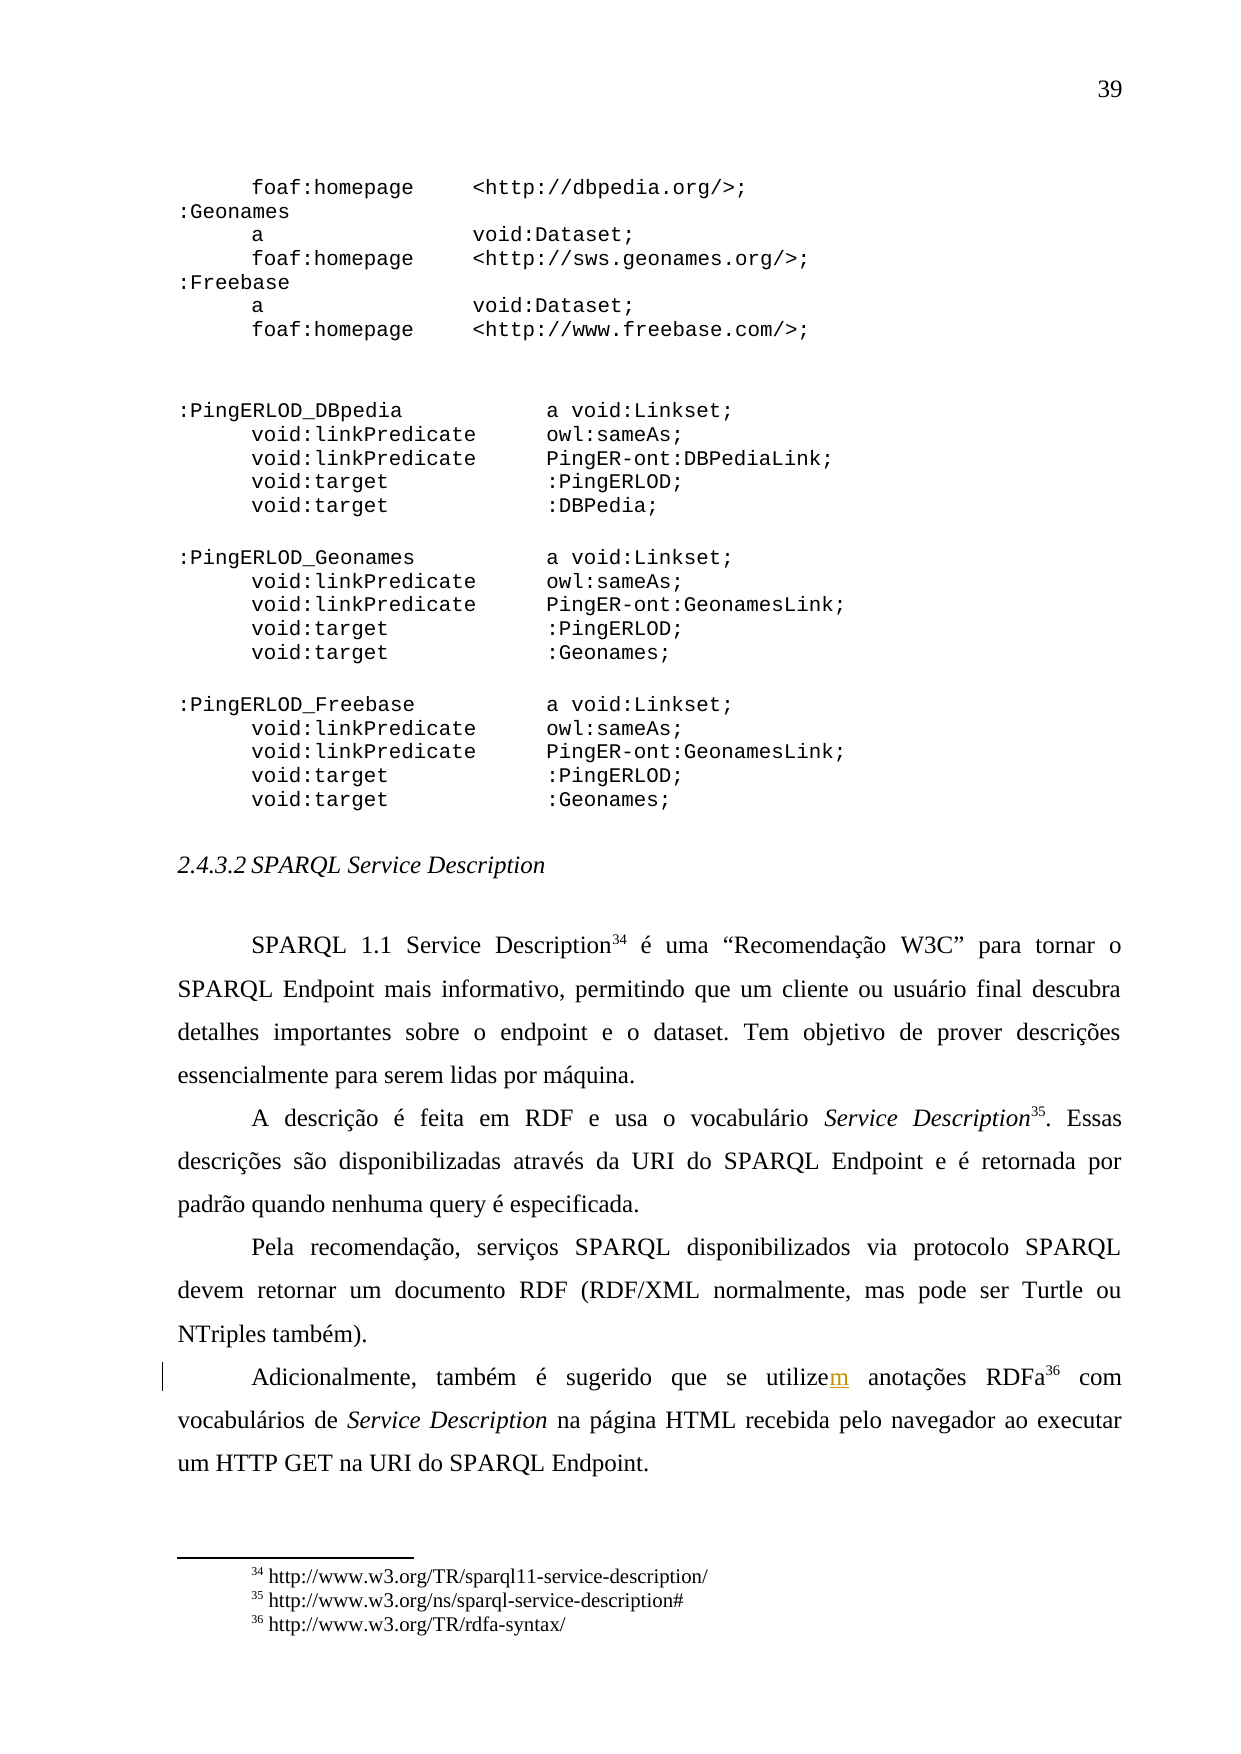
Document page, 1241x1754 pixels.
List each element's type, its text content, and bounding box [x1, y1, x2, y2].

text :PingERLOD_DBpedia a void:Linkset; [177, 400, 1122, 424]
text :Geonames [177, 201, 1122, 224]
text foaf:homepage <http://dbpedia.org/>; [177, 177, 1122, 201]
text void:target :DBPedia; [177, 495, 1122, 518]
text void:target :PingERLOD; [177, 618, 1122, 642]
text :PingERLOD_Geonames a void:Linkset; [177, 547, 1122, 571]
text foaf:homepage <http://www.freebase.com/>; [177, 319, 1122, 343]
text void:target :Geonames; [177, 789, 1122, 812]
text void:target :Geonames; [177, 642, 1122, 665]
text void:linkPredicate owl:sameAs; [177, 571, 1122, 594]
text void:linkPredicate owl:sameAs; [177, 718, 1122, 741]
text Pela recomendação, serviços SPARQL disponibilizados via protocolo SPARQL devem retornar um documento RDF (RDF/XML normalmente, mas pode ser Turtle ou NTriples também). [177, 1232, 1122, 1347]
text foaf:homepage <http://sws.geonames.org/>; [177, 248, 1122, 272]
text void:linkPredicate PingER-ont:DBPediaLink; [177, 447, 1122, 471]
text void:linkPredicate PingER-ont:GeonamesLink; [177, 741, 1122, 765]
list SPARQL Service Description [177, 850, 1122, 879]
text void:linkPredicate owl:sameAs; [177, 424, 1122, 447]
text A descrição é feita em RDF e usa o vocabulário Service Description. Essas descrições são disponibilizadas através da URI do SPARQL Endpoint e é retornada por padrão quando nenhuma query é especificada. [177, 1103, 1122, 1218]
text void:target :PingERLOD; [177, 765, 1122, 789]
text a void:Dataset; [177, 224, 1122, 248]
text :PingERLOD_Freebase a void:Linkset; [177, 694, 1122, 718]
text void:target :PingERLOD; [177, 471, 1122, 495]
text SPARQL 1.1 Service Description é uma “Recomendação W3C” para tornar o SPARQL Endpoint mais informativo, permitindo que um cliente ou usuário final descubra detalhes importantes sobre o endpoint e o dataset. Tem objetivo de prover descrições essencialmente para serem lidas por máquina. [177, 931, 1122, 1089]
text Adicionalmente, também é sugerido que se utilize anotações RDFa com vocabulários de Service Description na página HTML recebida pelo navegador ao executar um HTTP GET na URI do SPARQL Endpoint. [177, 1362, 1122, 1477]
text :Freebase [177, 272, 1122, 295]
text void:linkPredicate PingER-ont:GeonamesLink; [177, 594, 1122, 618]
text a void:Dataset; [177, 295, 1122, 319]
